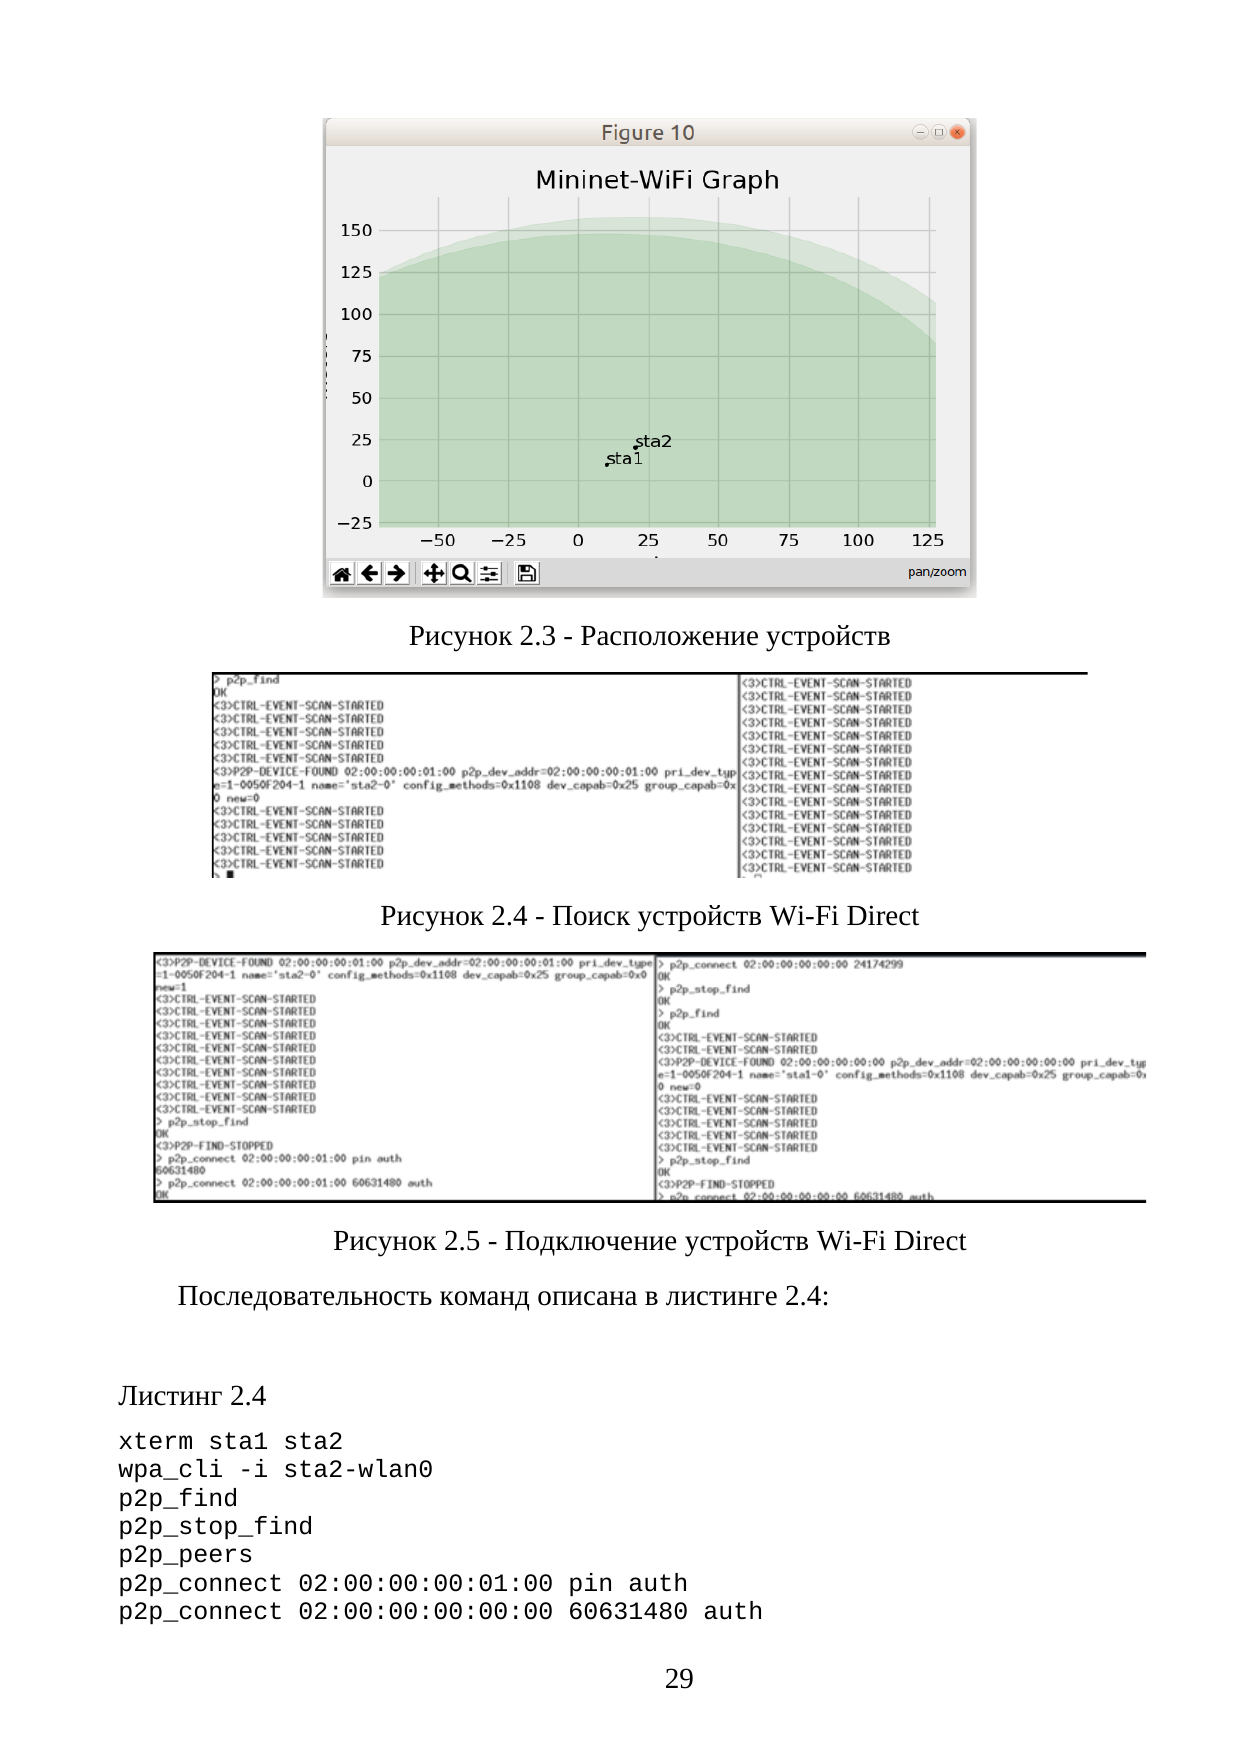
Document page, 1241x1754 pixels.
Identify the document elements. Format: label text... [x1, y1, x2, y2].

text Последовательность команд описана в листинге 2.4: [118, 1278, 1181, 1311]
text p2p_connect 02:00:00:00:00:00 60631480 auth [118, 1598, 1181, 1627]
text Рисунок 2.5 - Подключение устройств Wi-Fi Direct [118, 1223, 1181, 1257]
text Рисунок 2.4 - Поиск устройств Wi-Fi Direct [118, 898, 1181, 932]
text Рисунок 2.3 - Расположение устройств [118, 618, 1181, 652]
text p2p_find [118, 1485, 1181, 1513]
text Листинг 2.4 [118, 1378, 1181, 1412]
picture [211, 672, 1088, 878]
text p2p_stop_find [118, 1513, 1181, 1542]
picture [153, 952, 1147, 1203]
picture [322, 118, 977, 598]
text xterm sta1 sta2 [118, 1428, 1181, 1457]
text p2p_connect 02:00:00:00:01:00 pin auth [118, 1570, 1181, 1598]
text wpa_cli -i sta2-wlan0 [118, 1457, 1181, 1485]
text p2p_peers [118, 1542, 1181, 1570]
